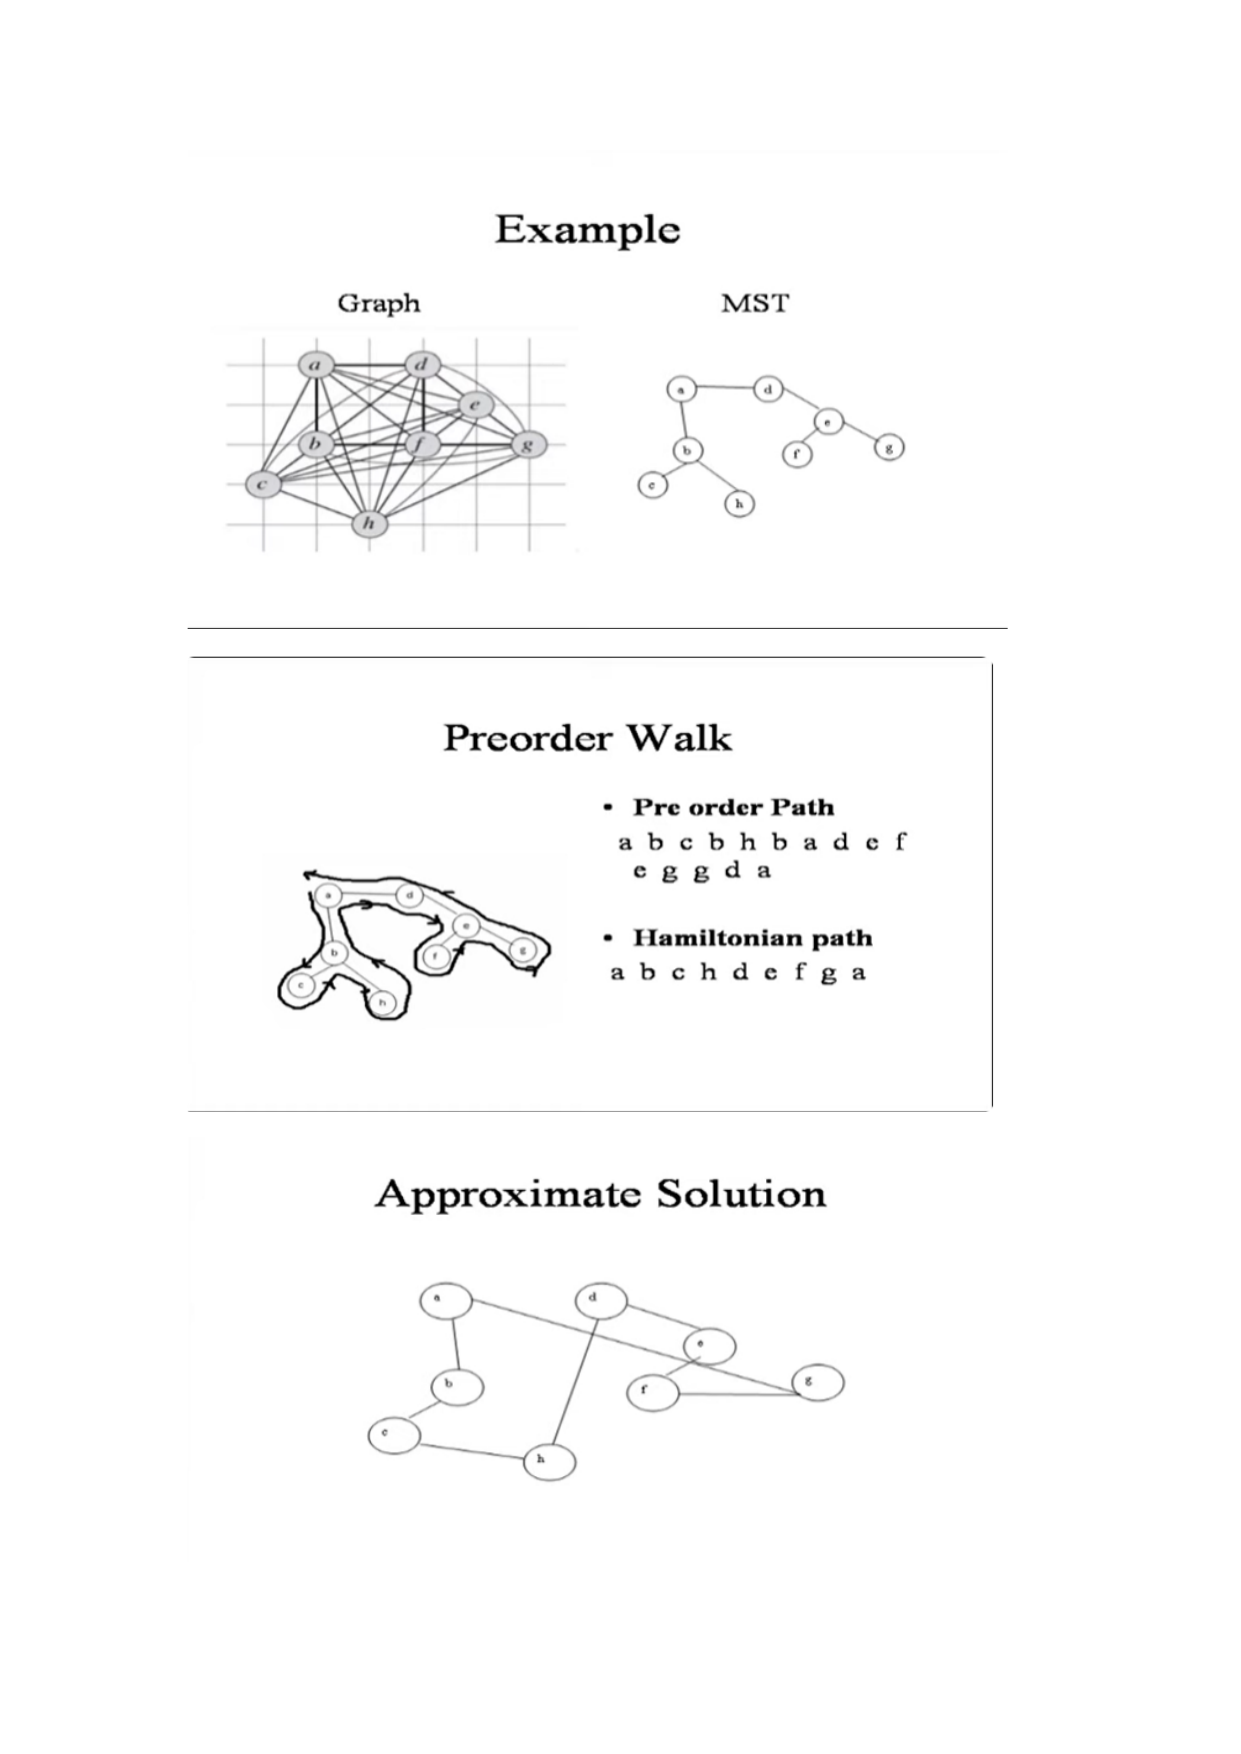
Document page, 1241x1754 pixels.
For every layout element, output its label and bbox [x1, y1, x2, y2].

picture [187, 150, 1008, 629]
picture [187, 1137, 1003, 1562]
picture [187, 654, 994, 1112]
